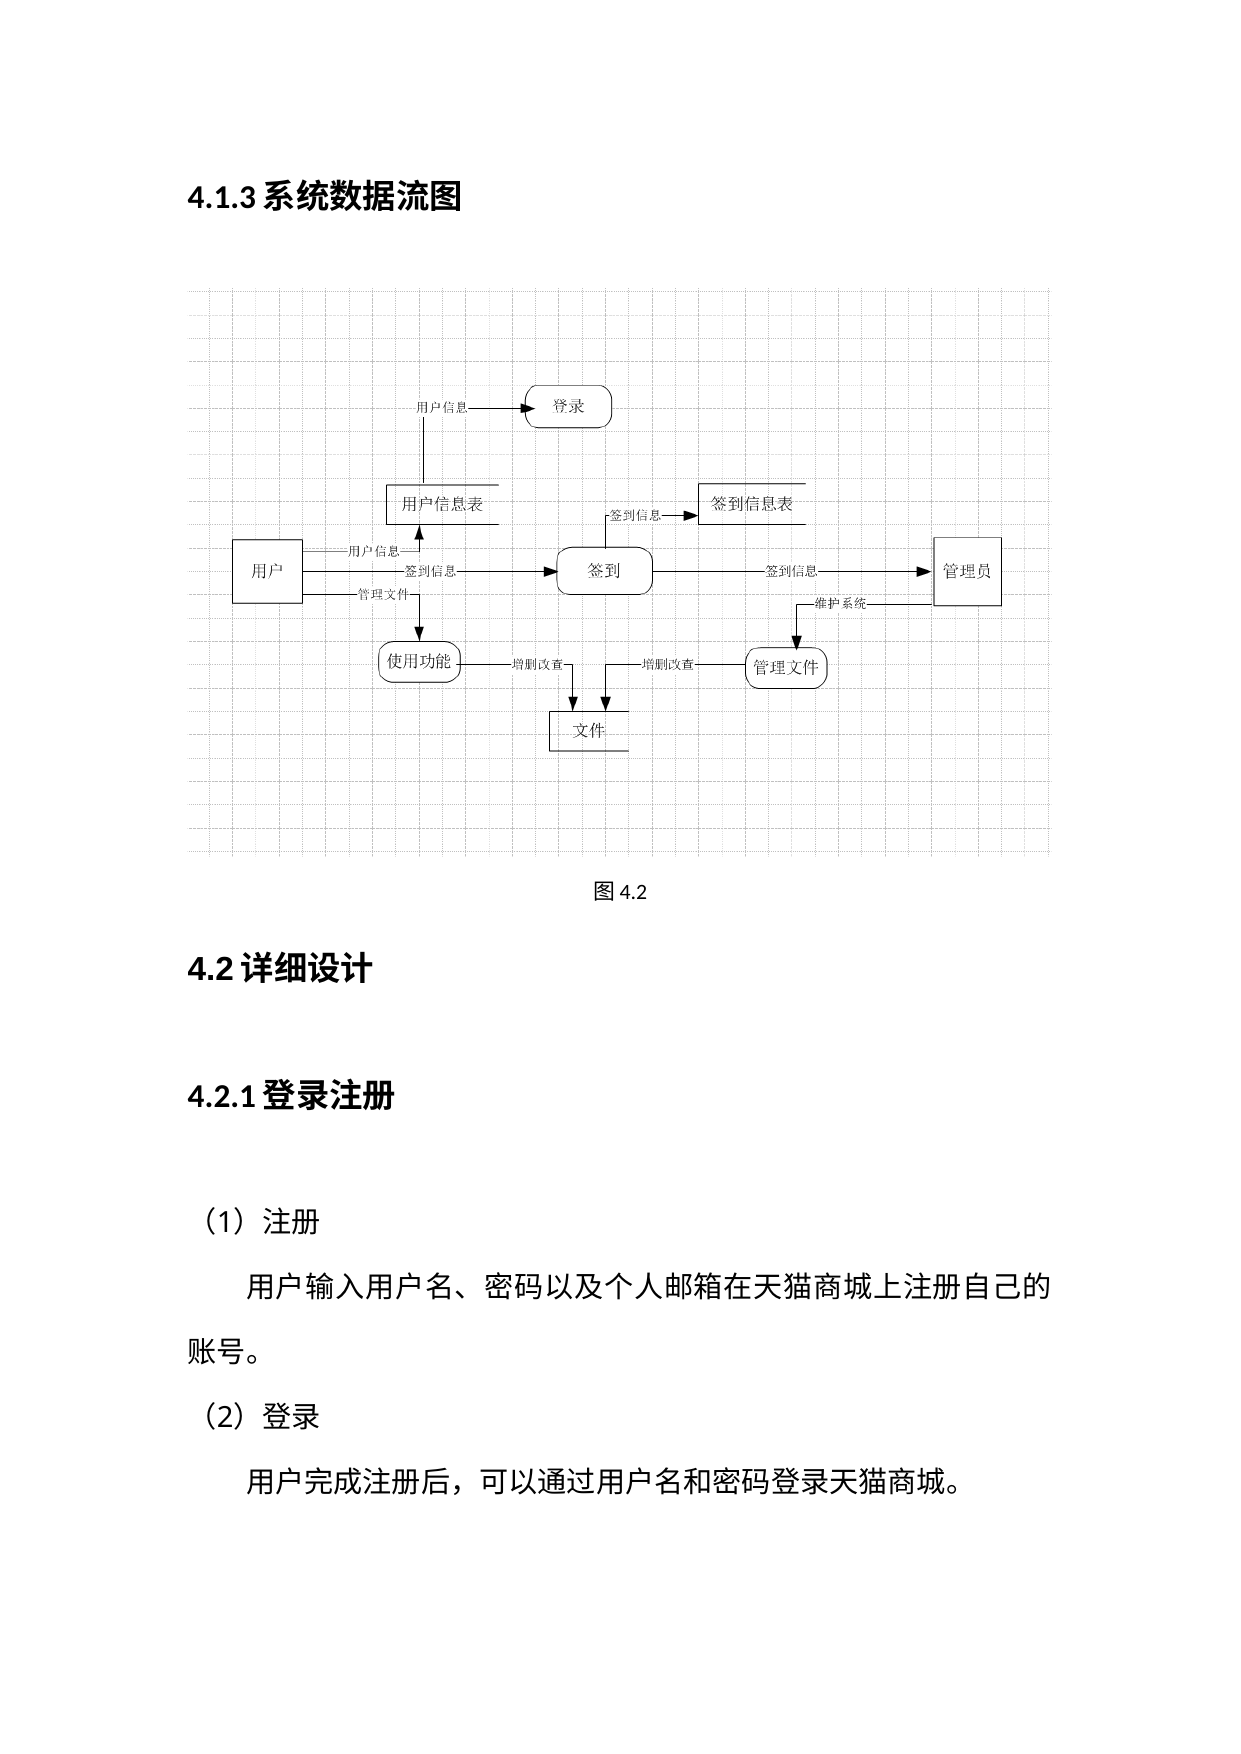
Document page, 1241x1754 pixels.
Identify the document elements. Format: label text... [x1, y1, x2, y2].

subtitle 4.1.3系统数据流图 [187, 162, 1053, 227]
picture [187, 288, 1052, 857]
text 图4.2 [187, 874, 1053, 906]
text 用户输入用户名、密码以及个人邮箱在天猫商城上注册自己的账号。 [187, 1252, 1053, 1382]
text （2）登录 [187, 1382, 1053, 1447]
subtitle 4.2.1登录注册 [187, 1060, 1053, 1125]
subtitle 4.2详细设计 [187, 933, 1053, 998]
list 注册 [187, 1187, 1053, 1252]
text 用户完成注册后，可以通过用户名和密码登录天猫商城。 [187, 1447, 1053, 1512]
